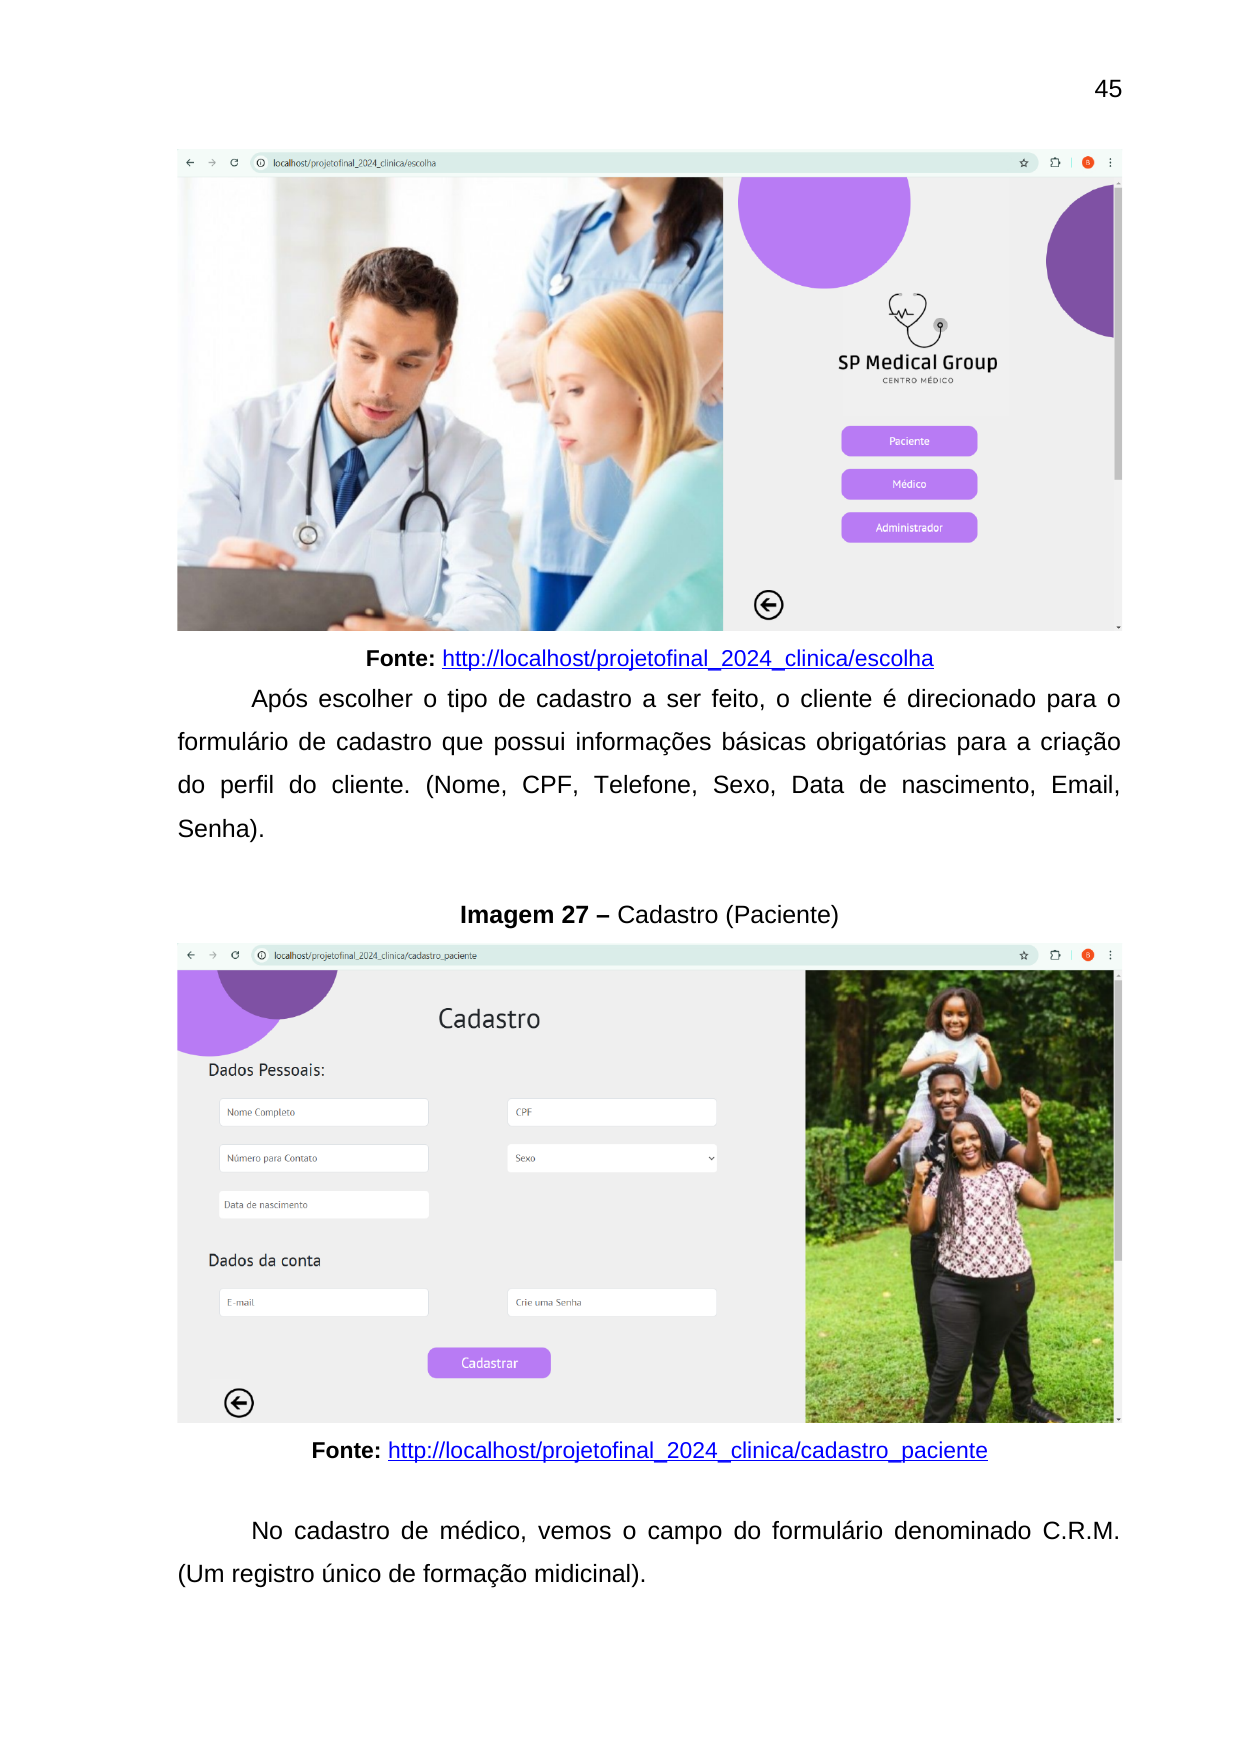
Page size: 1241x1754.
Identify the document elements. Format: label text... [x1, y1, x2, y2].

text No cadastro de médico, vemos o campo do formulário denominado C.R.M. (Um registro único de formação midicinal). [177, 1516, 1122, 1588]
picture [177, 149, 1123, 631]
text Após escolher o tipo de cadastro a ser feito, o cliente é direcionado para o formulário de cadastro que possui informações básicas obrigatórias para a criação do perfil do cliente. (Nome, CPF, Telefone, Sexo, Data de nascimento, Email, Senha). [177, 684, 1122, 842]
text Fonte: http://localhost/projetofinal_2024_clinica/cadastro_paciente [177, 1437, 1122, 1463]
text Imagem 27 – Cadastro (Paciente) [177, 900, 1122, 929]
text Fonte: http://localhost/projetofinal_2024_clinica/escolha [177, 645, 1122, 671]
picture [177, 943, 1123, 1423]
